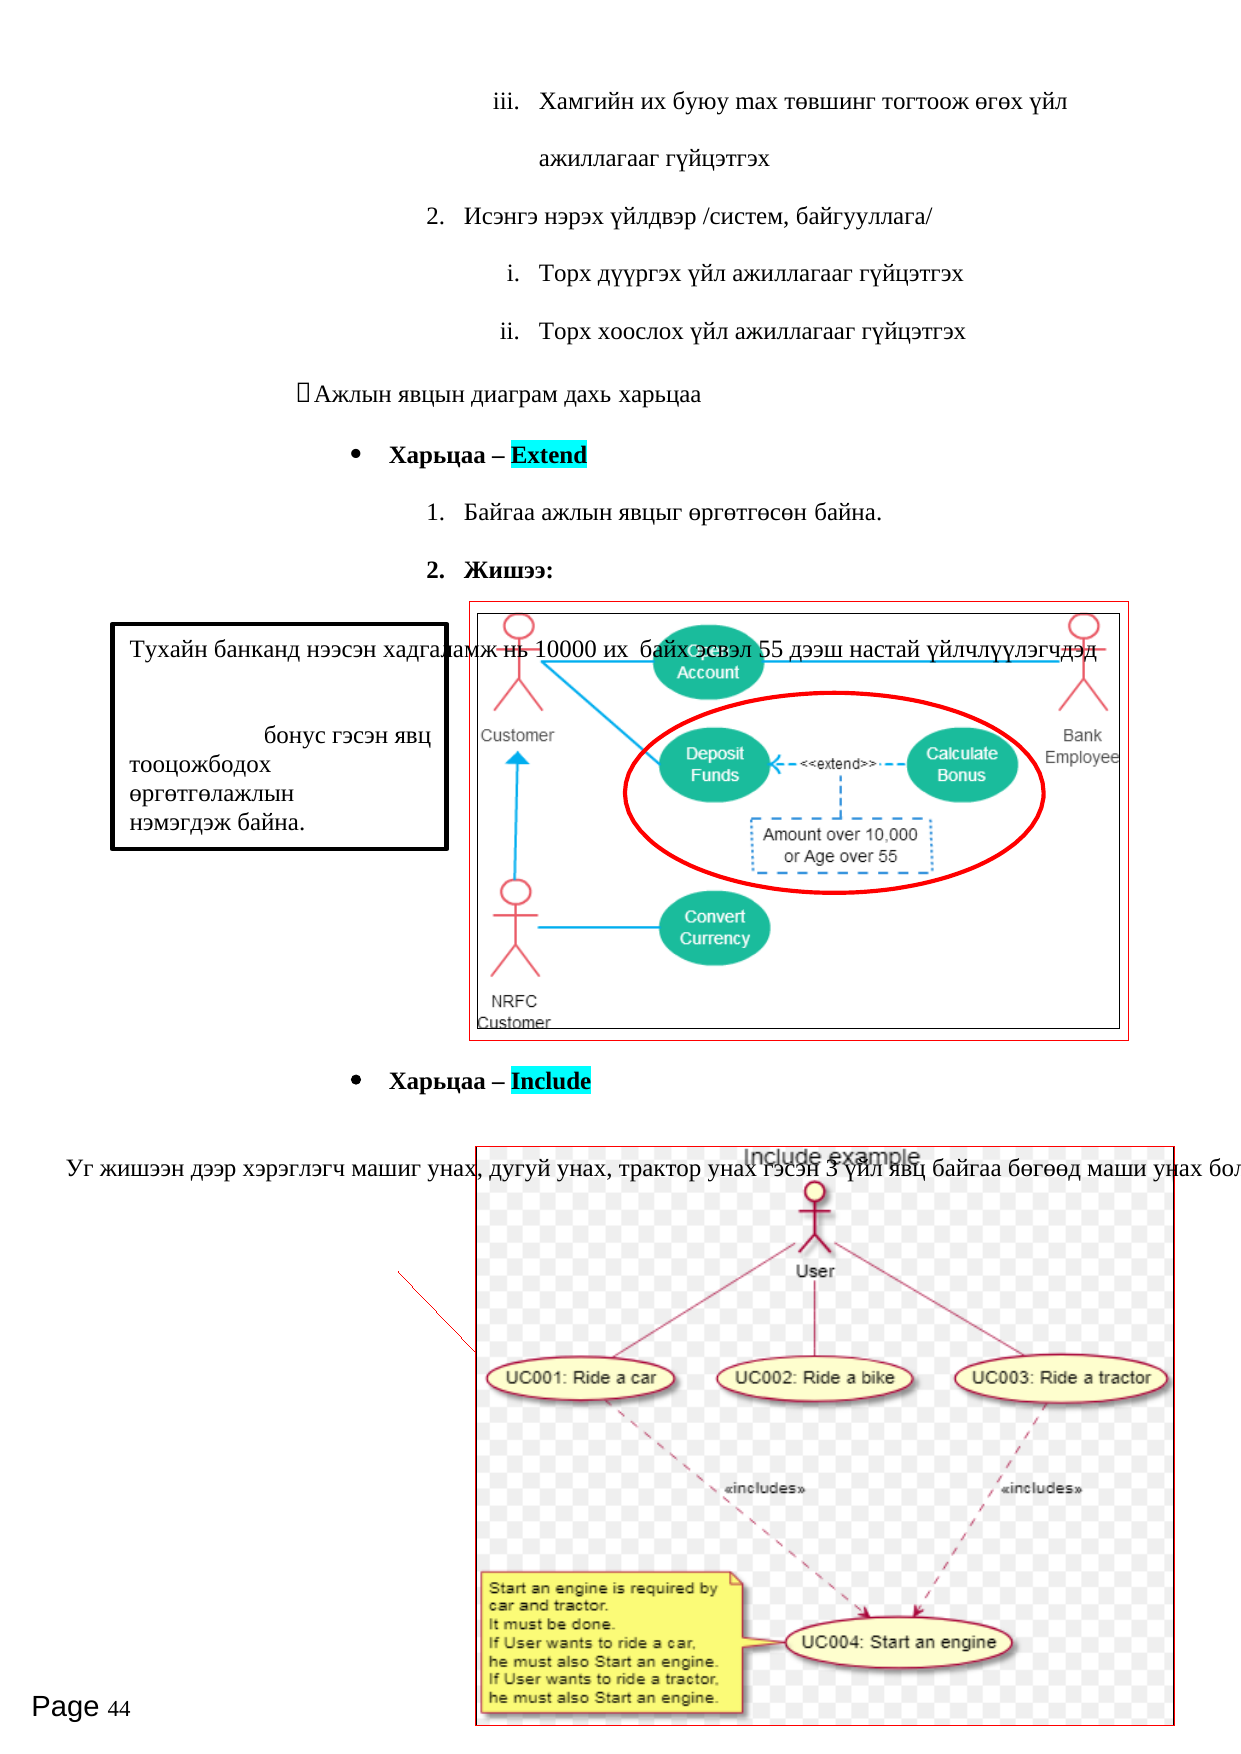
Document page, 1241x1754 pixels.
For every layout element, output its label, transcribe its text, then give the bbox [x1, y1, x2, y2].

list Торх хоослох үйл ажиллагааг гүйцэтгэх [499, 316, 1240, 344]
list Байгаа ажлын явцыг өргөтгөсөн байна. [426, 497, 1240, 525]
list Хамгийн их буюу max төвшинг тогтоож өгөх үйл ажиллагааг гүйцэтгэх [493, 86, 1068, 172]
list Харьцаа – Include [351, 1066, 1240, 1095]
picture [477, 1147, 1173, 1725]
subtitle Харьцаа – Extend [351, 440, 1240, 469]
list Исэнгэ нэрэх үйлдвэр /систем, байгууллага/ [426, 201, 1240, 229]
list Торх дүүргэх үйл ажиллагааг гүйцэтгэх [507, 258, 1240, 287]
picture [478, 614, 1119, 1028]
subtitle Жишээ: [426, 555, 1240, 583]
list Ажлын явцын диаграм дахь харьцаа [295, 374, 1240, 411]
